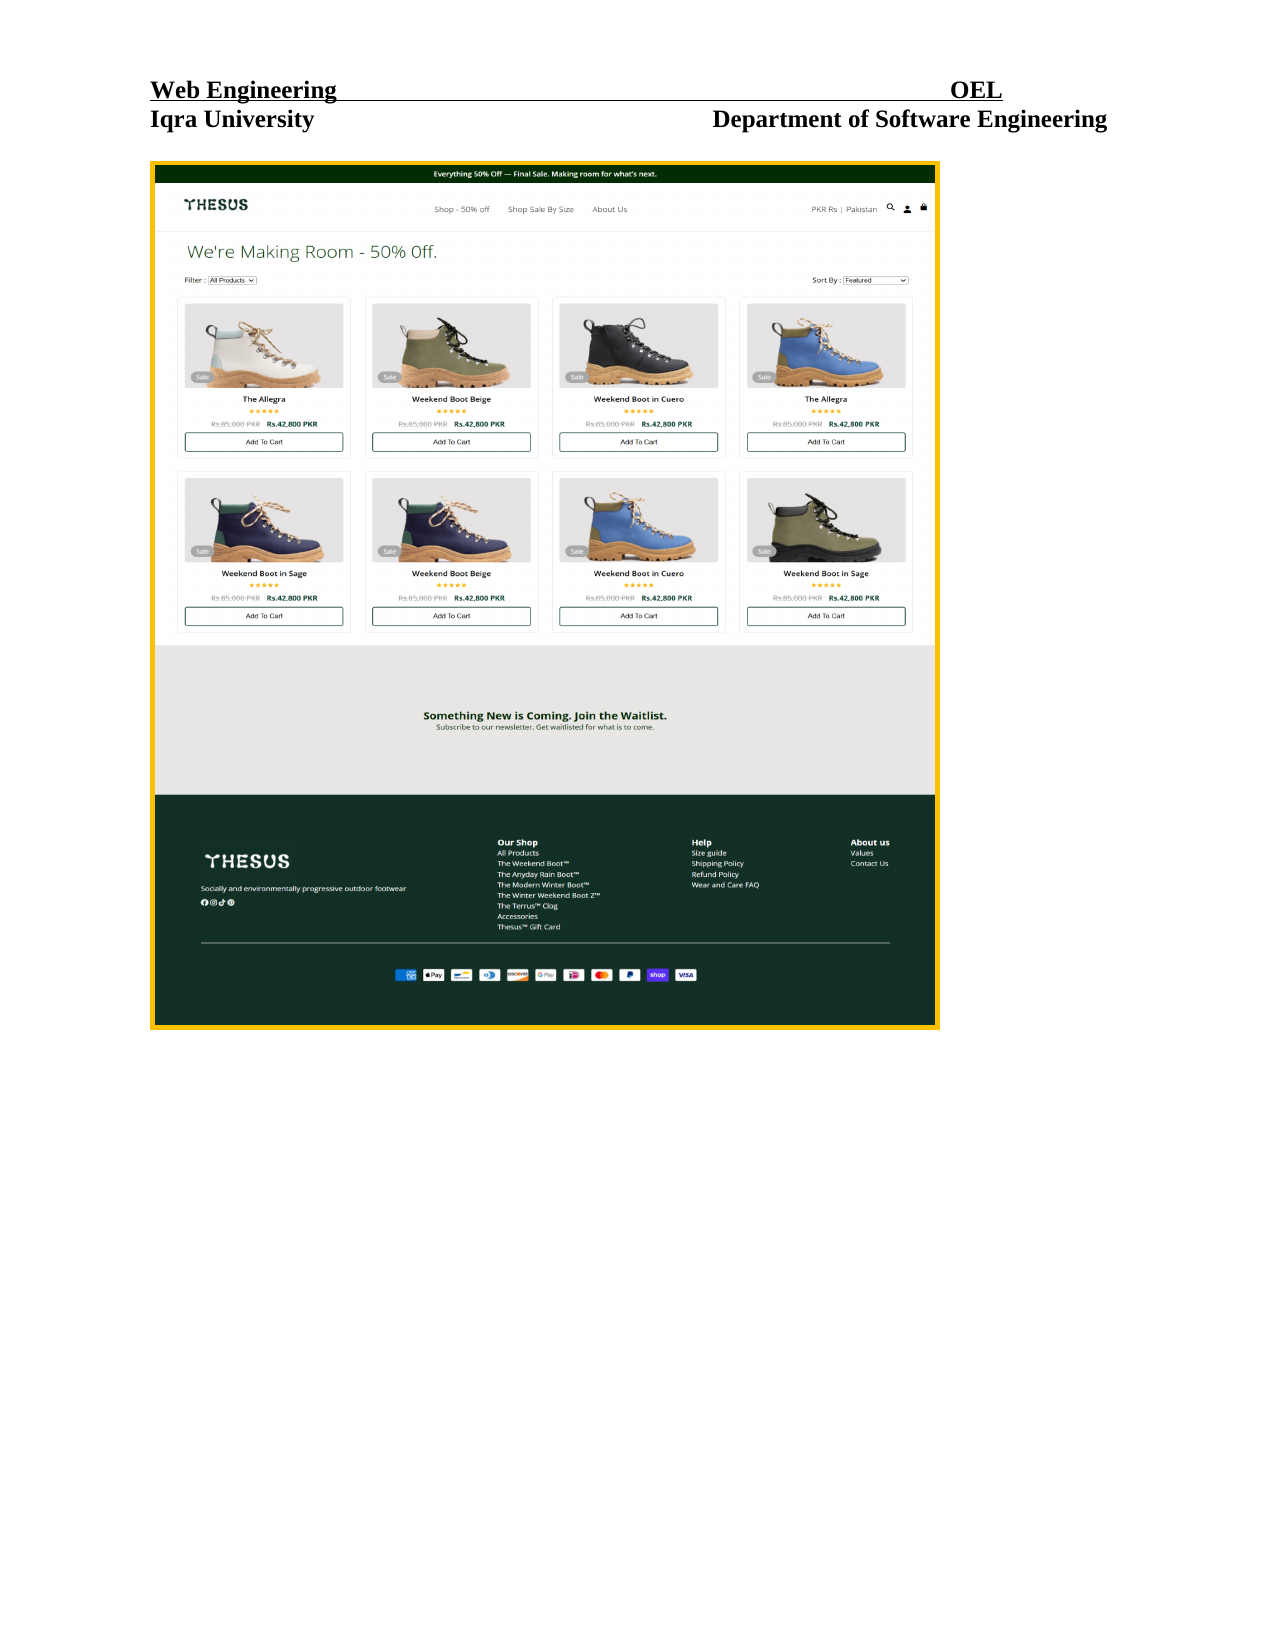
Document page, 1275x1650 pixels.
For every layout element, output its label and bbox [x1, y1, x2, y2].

picture [155, 165, 935, 1025]
